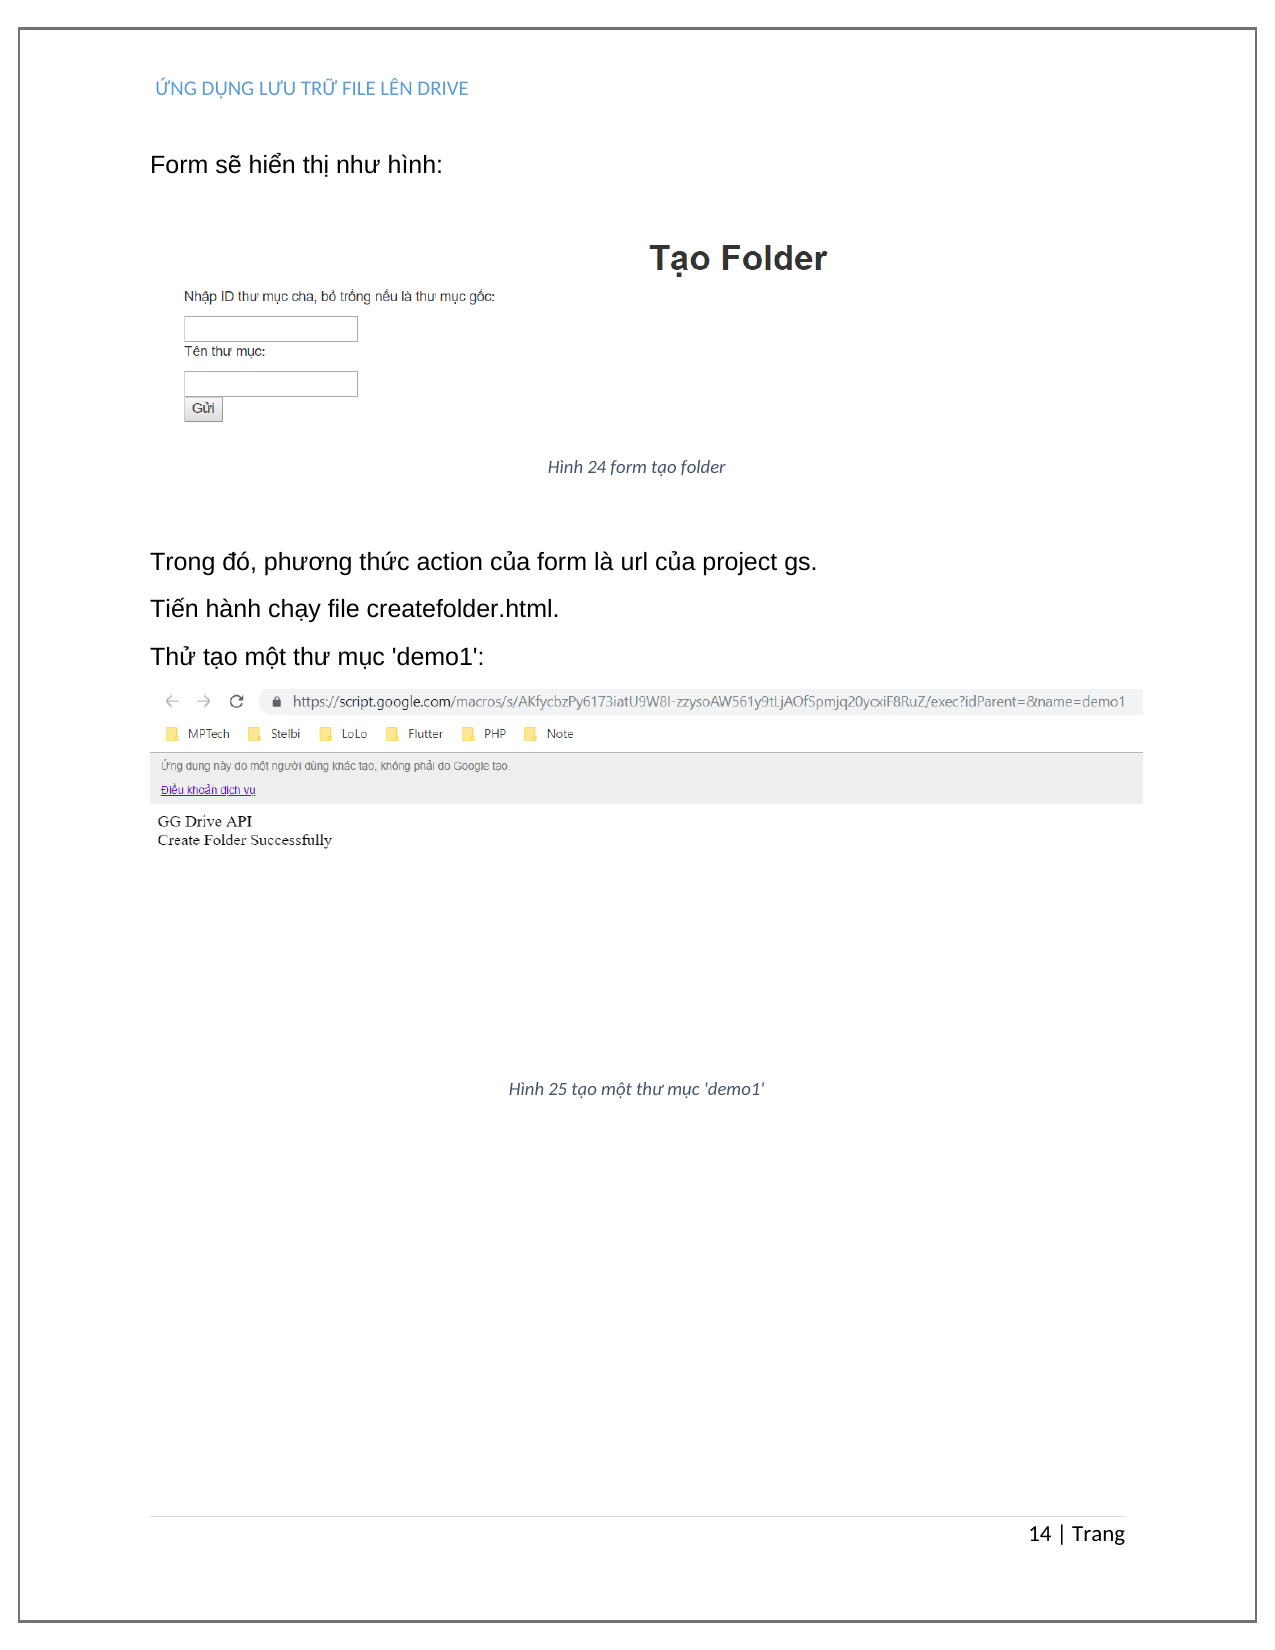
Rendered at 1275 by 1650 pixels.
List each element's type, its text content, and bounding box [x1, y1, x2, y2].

text Thử tạo một thư mục 'demo1': [150, 642, 1125, 671]
text Form sẽ hiển thị như hình: [150, 150, 1125, 179]
picture [150, 689, 1143, 1059]
picture [150, 197, 1161, 437]
text Trong đó, phương thức action của form là url của project gs. [150, 547, 1125, 576]
text Hình 24 form tạo folder [150, 455, 1125, 478]
text Hình 25 tạo một thư mục 'demo1' [150, 1077, 1125, 1100]
text Tiến hành chạy file createfolder.html. [150, 594, 1125, 623]
